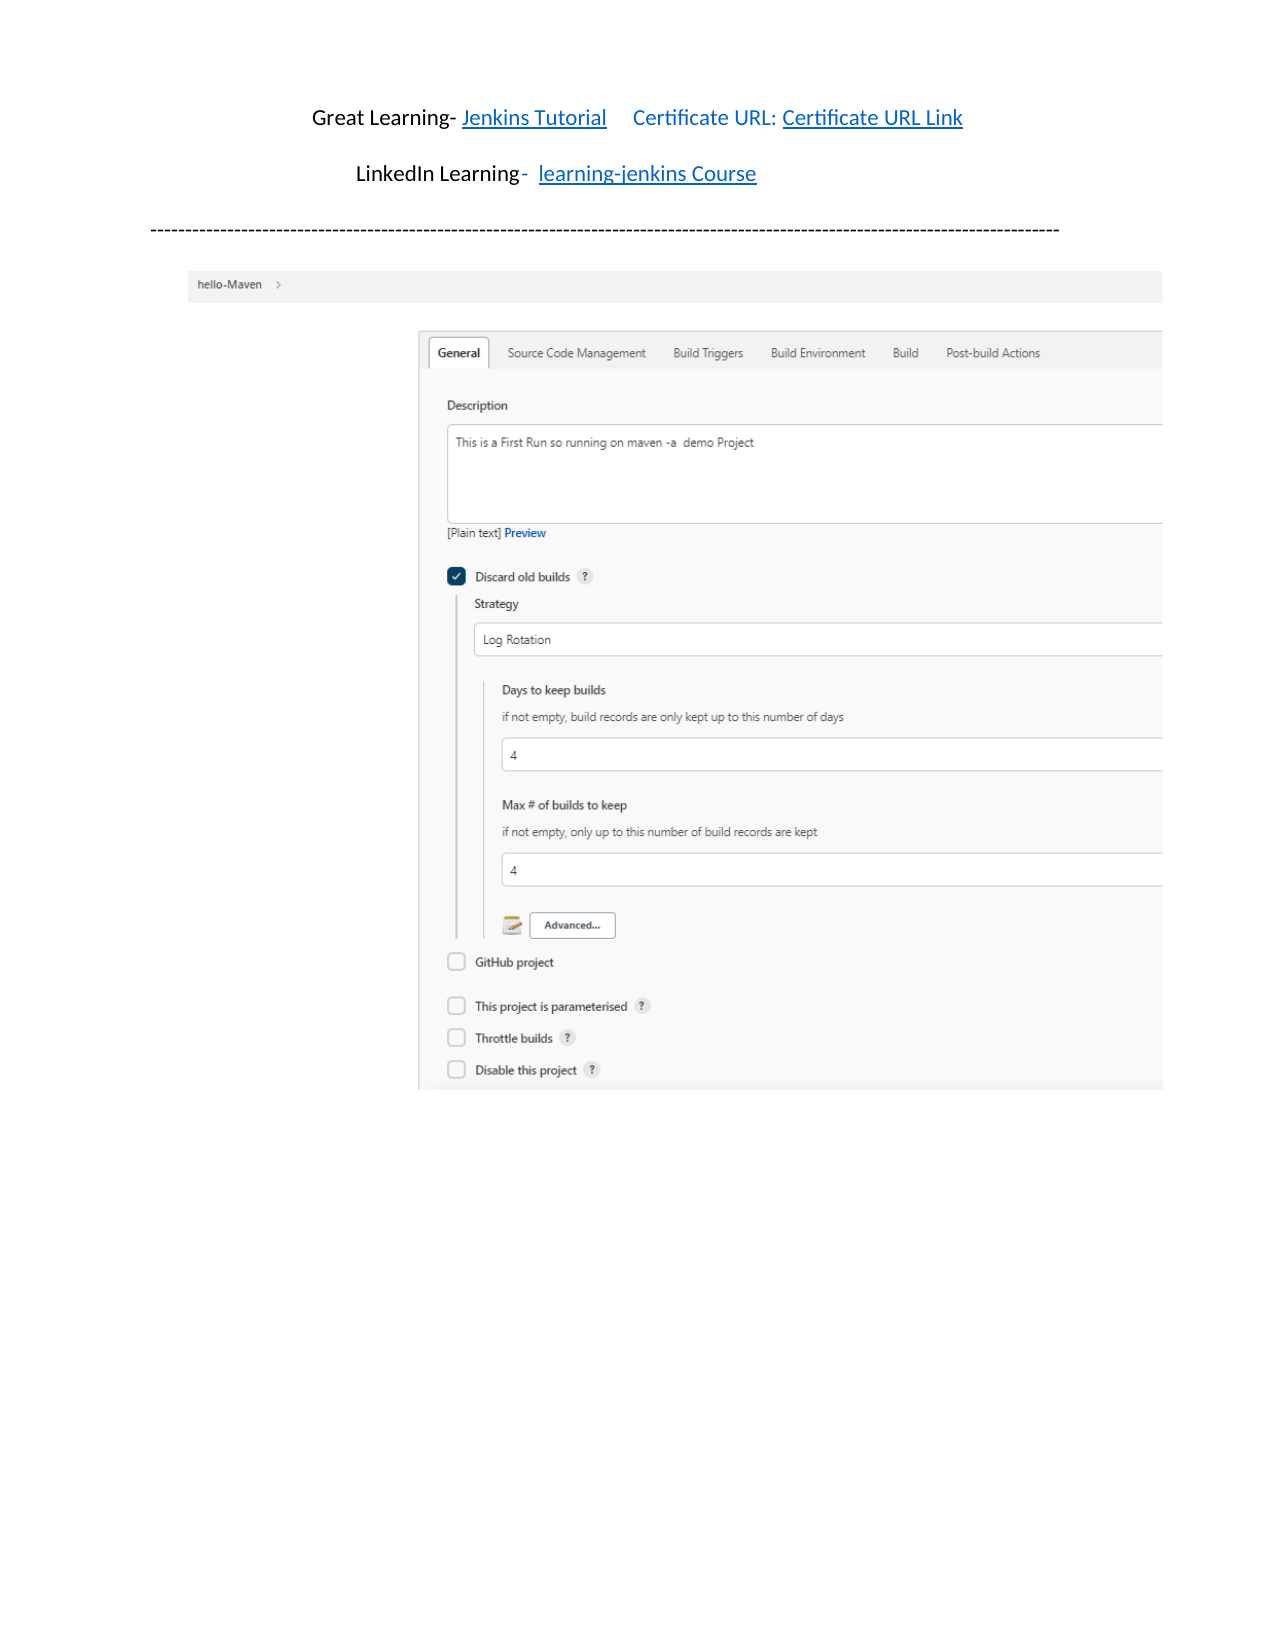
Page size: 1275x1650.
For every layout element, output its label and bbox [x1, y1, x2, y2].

picture [187, 271, 1163, 1090]
